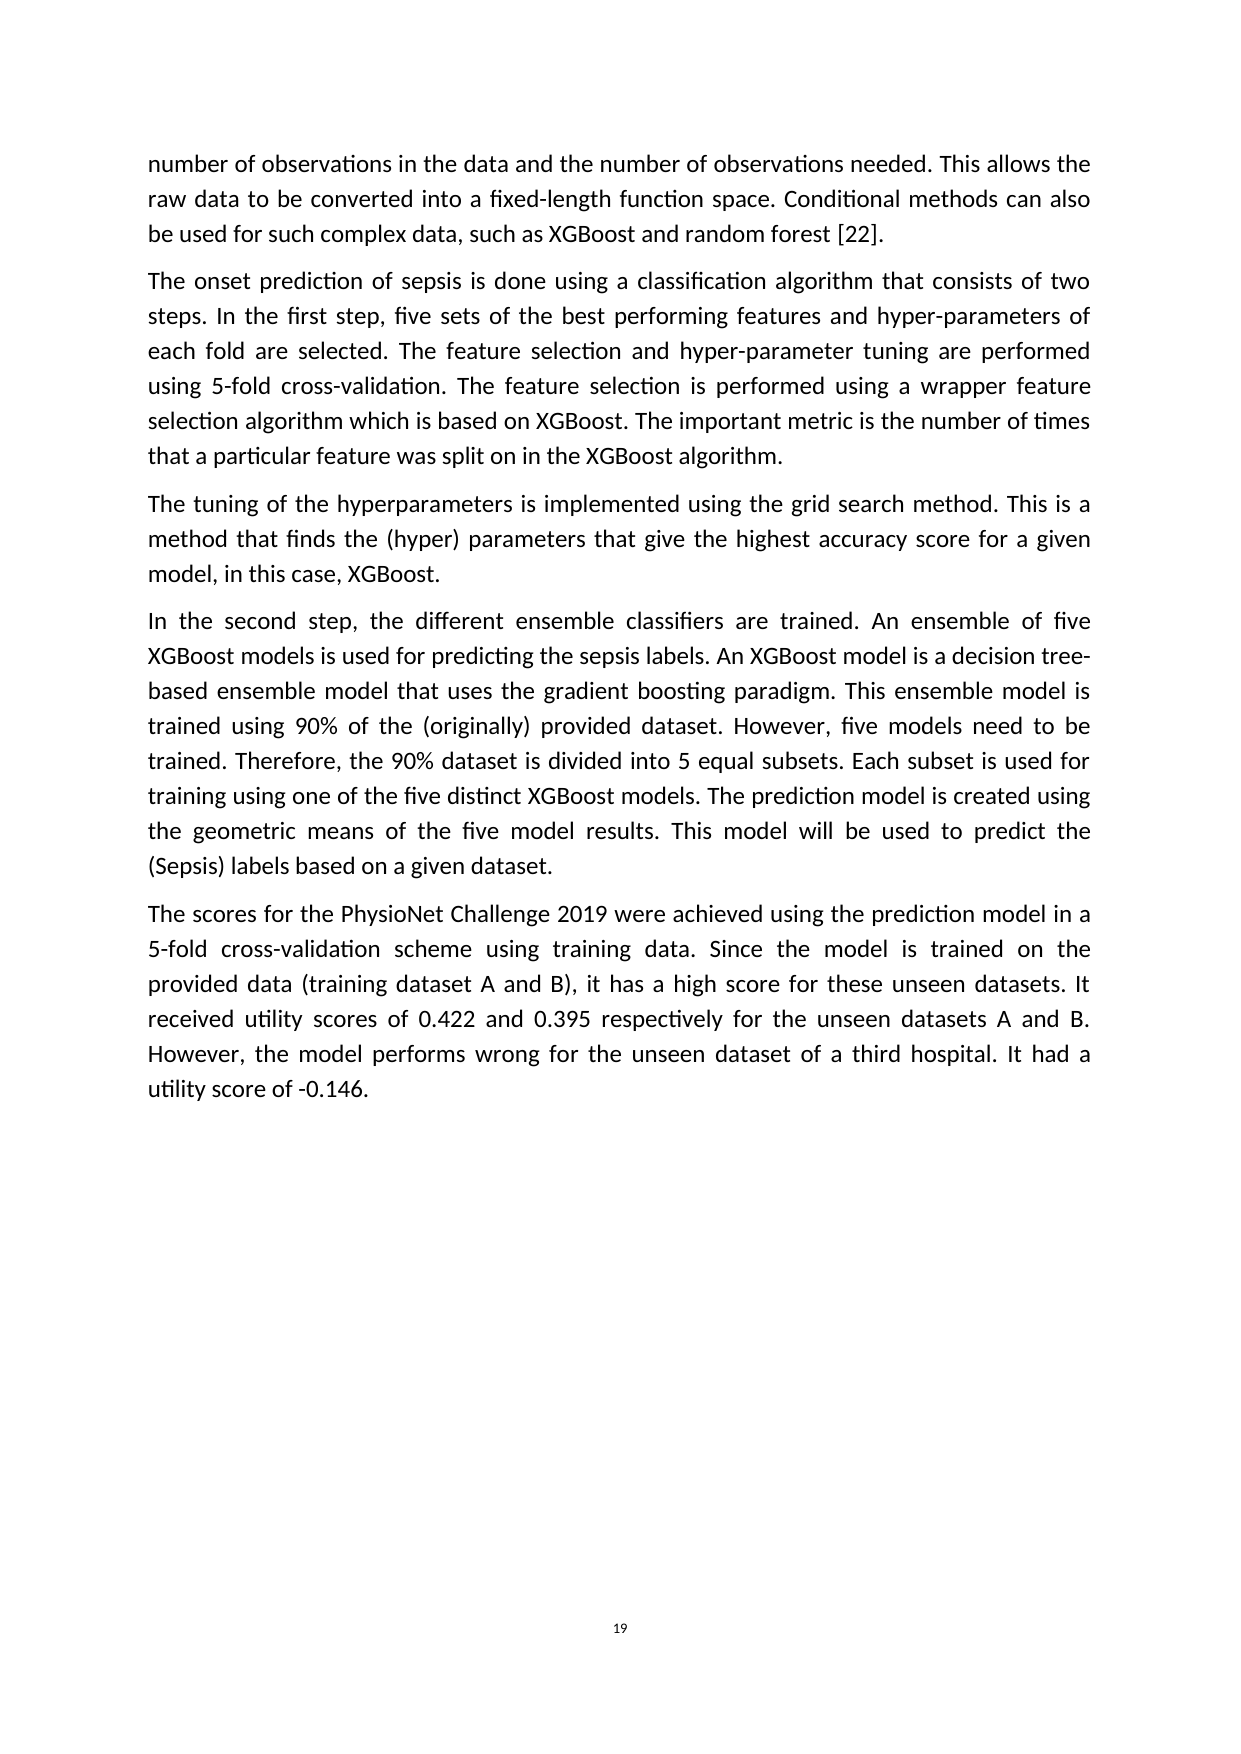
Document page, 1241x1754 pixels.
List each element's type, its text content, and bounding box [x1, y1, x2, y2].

text The onset prediction of sepsis is done using a classification algorithm that consists of two steps. In the first step, five sets of the best performing features and hyper-parameters of each fold are selected. The feature selection and hyper-parameter tuning are performed using 5-fold cross-validation. The feature selection is performed using a wrapper feature selection algorithm which is based on XGBoost. The important metric is the number of times that a particular feature was split on in the XGBoost algorithm. [148, 265, 1092, 471]
text The tuning of the hyperparameters is implemented using the grid search method. This is a method that finds the (hyper) parameters that give the highest accuracy score for a given model, in this case, XGBoost. [148, 488, 1092, 588]
text The scores for the PhysioNet Challenge 2019 were achieved using the prediction model in a 5-fold cross-validation scheme using training data. Since the model is trained on the provided data (training dataset A and B), it has a high score for these unseen datasets. It received utility scores of 0.422 and 0.395 respectively for the unseen datasets A and B. However, the model performs wrong for the unseen dataset of a third hospital. It had a utility score of -0.146. [148, 898, 1092, 1103]
text In the second step, the different ensemble classifiers are trained. An ensemble of five XGBoost models is used for predicting the sepsis labels. An XGBoost model is a decision tree-based ensemble model that uses the gradient boosting paradigm. This ensemble model is trained using 90% of the (originally) provided dataset. However, five models need to be trained. Therefore, the 90% dataset is divided into 5 equal subsets. Each subset is used for training using one of the five distinct XGBoost models. The prediction model is created using the geometric means of the five model results. This model will be used to predict the (Sepsis) labels based on a given dataset. [148, 605, 1092, 881]
